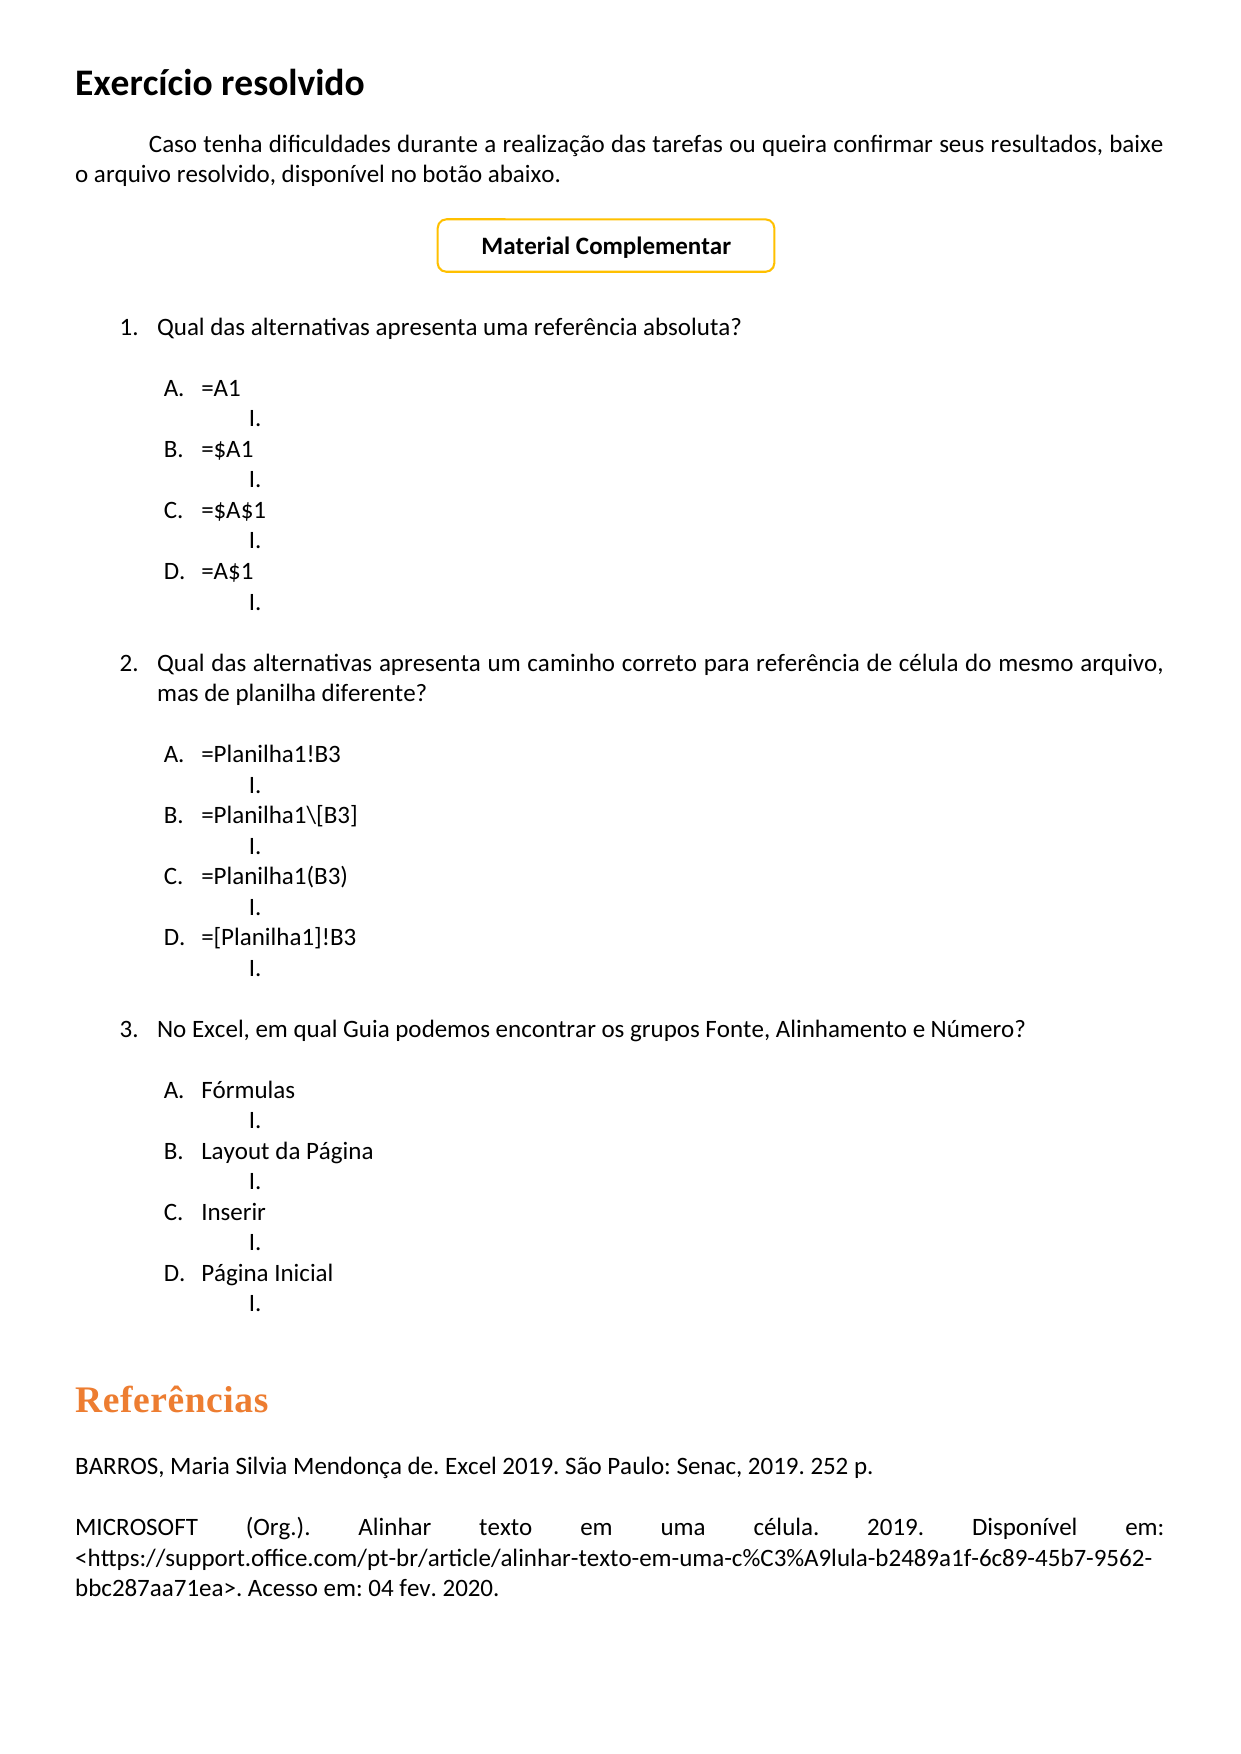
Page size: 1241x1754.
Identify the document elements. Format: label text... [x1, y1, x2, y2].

text MICROSOFT (Org.). Alinhar texto em uma célula. 2019. Disponível em: <https://support.office.com/pt-br/article/alinhar-texto-em-uma-c%C3%A9lula-b2489a1f-6c89-45b7-9562-bbc287aa71ea>. Acesso em: 04 fev. 2020. [75, 1511, 1165, 1603]
text BARROS, Maria Silvia Mendonça de. Excel 2019. São Paulo: Senac, 2019. 252 p. [75, 1450, 1165, 1481]
list Qual das alternativas apresenta uma referência absoluta? [119, 311, 1165, 341]
list =Planilha1!B3 [163, 738, 1165, 769]
list Página Inicial [163, 1257, 1165, 1288]
list Qual das alternativas apresenta um caminho correto para referência de célula do mesmo arquivo, mas de planilha diferente? [119, 647, 1165, 708]
list =Planilha1(B3) [163, 860, 1165, 891]
list =A1 [163, 372, 1165, 402]
text Caso tenha dificuldades durante a realização das tarefas ou queira confirmar seus resultados, baixe o arquivo resolvido, disponível no botão abaixo. [75, 128, 1165, 189]
list =$A1 [163, 433, 1165, 463]
list No Excel, em qual Guia podemos encontrar os grupos Fonte, Alinhamento e Número? [119, 1013, 1165, 1043]
list Layout da Página [163, 1135, 1165, 1166]
list =[Planilha1]!B3 [163, 921, 1165, 952]
text Exercício resolvido [75, 59, 1165, 105]
text Referências [75, 1378, 1165, 1421]
list =$A$1 [163, 494, 1165, 524]
list Fórmulas [163, 1074, 1165, 1104]
list =Planilha1\[B3] [163, 799, 1165, 830]
list Inserir [163, 1196, 1165, 1227]
list =A$1 [163, 555, 1165, 586]
